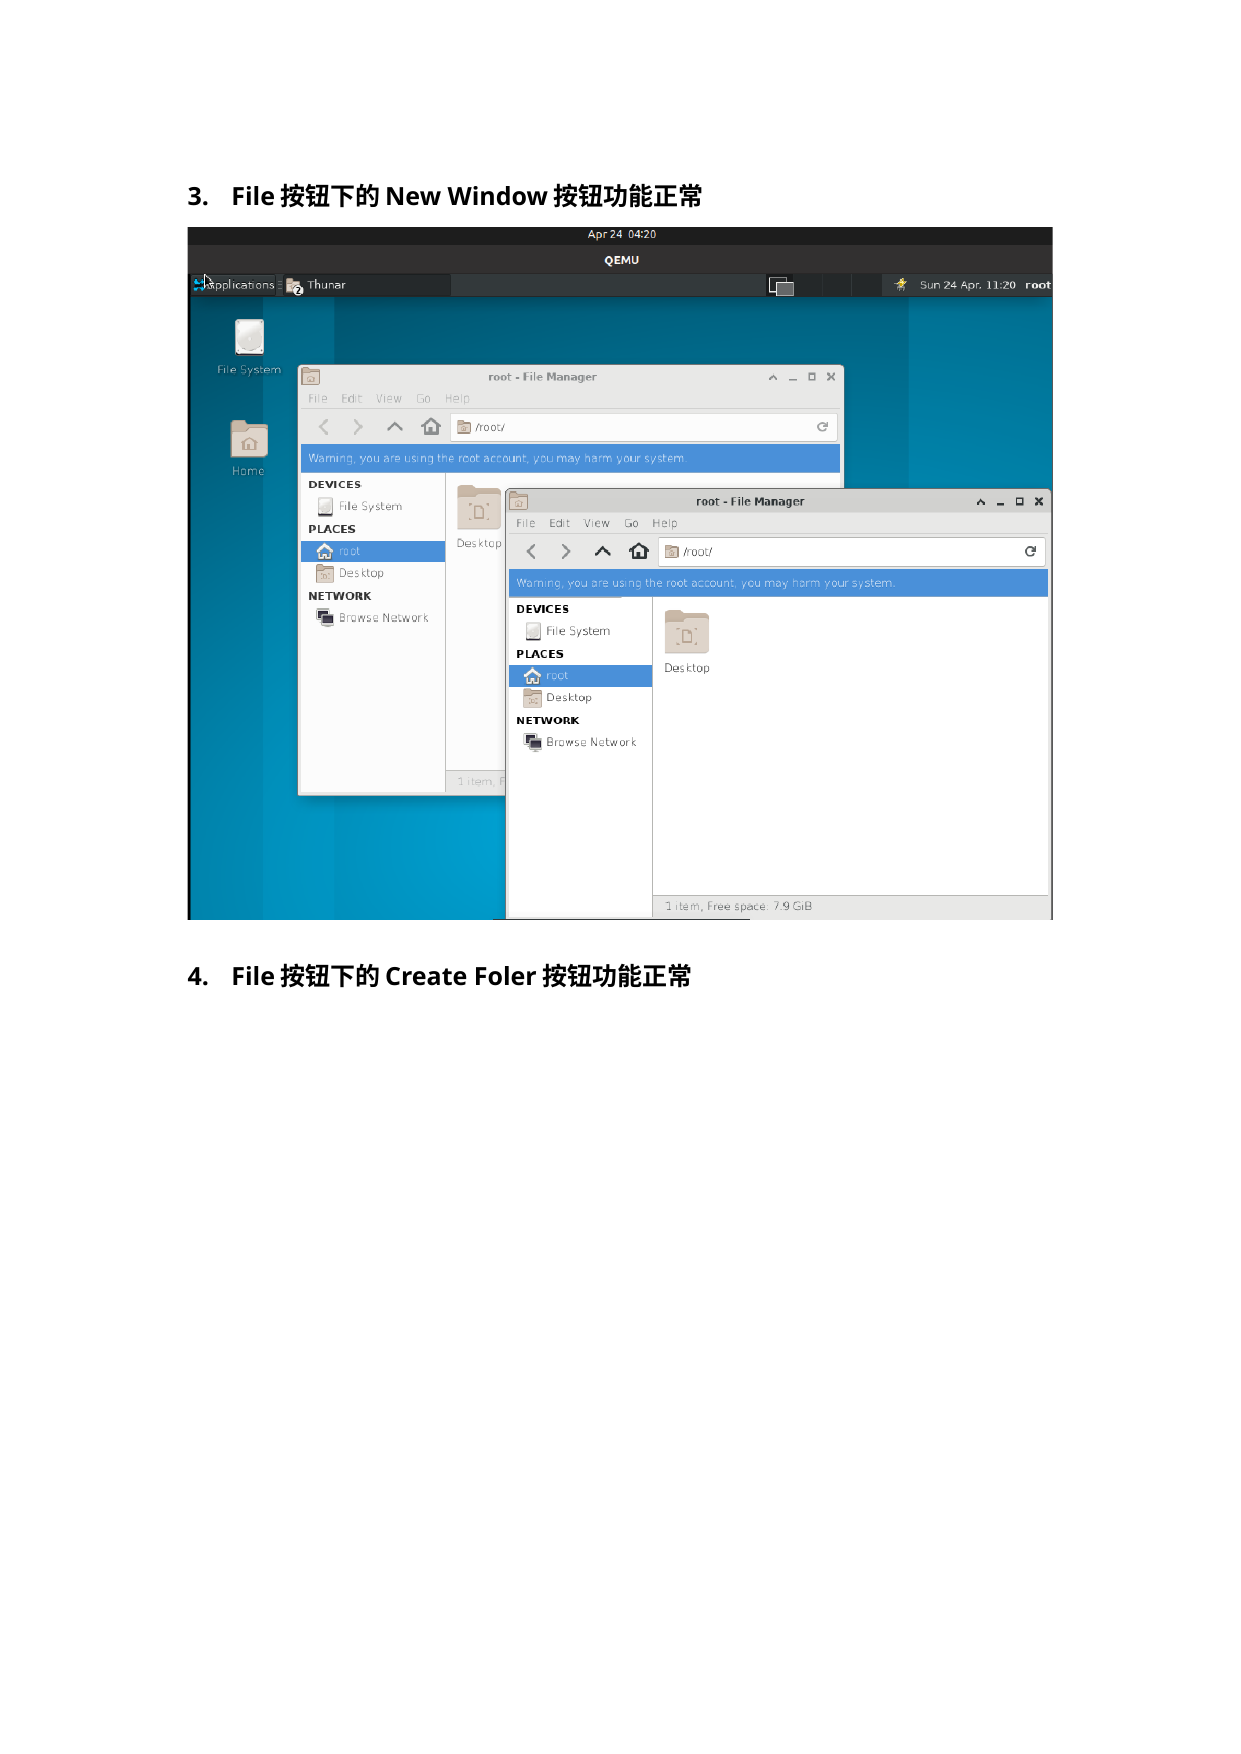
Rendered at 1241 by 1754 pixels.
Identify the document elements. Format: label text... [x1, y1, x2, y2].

list File按钮下的New Window按钮功能正常 [187, 162, 1053, 227]
list File按钮下的Create Foler按钮功能正常 [187, 942, 1053, 1007]
